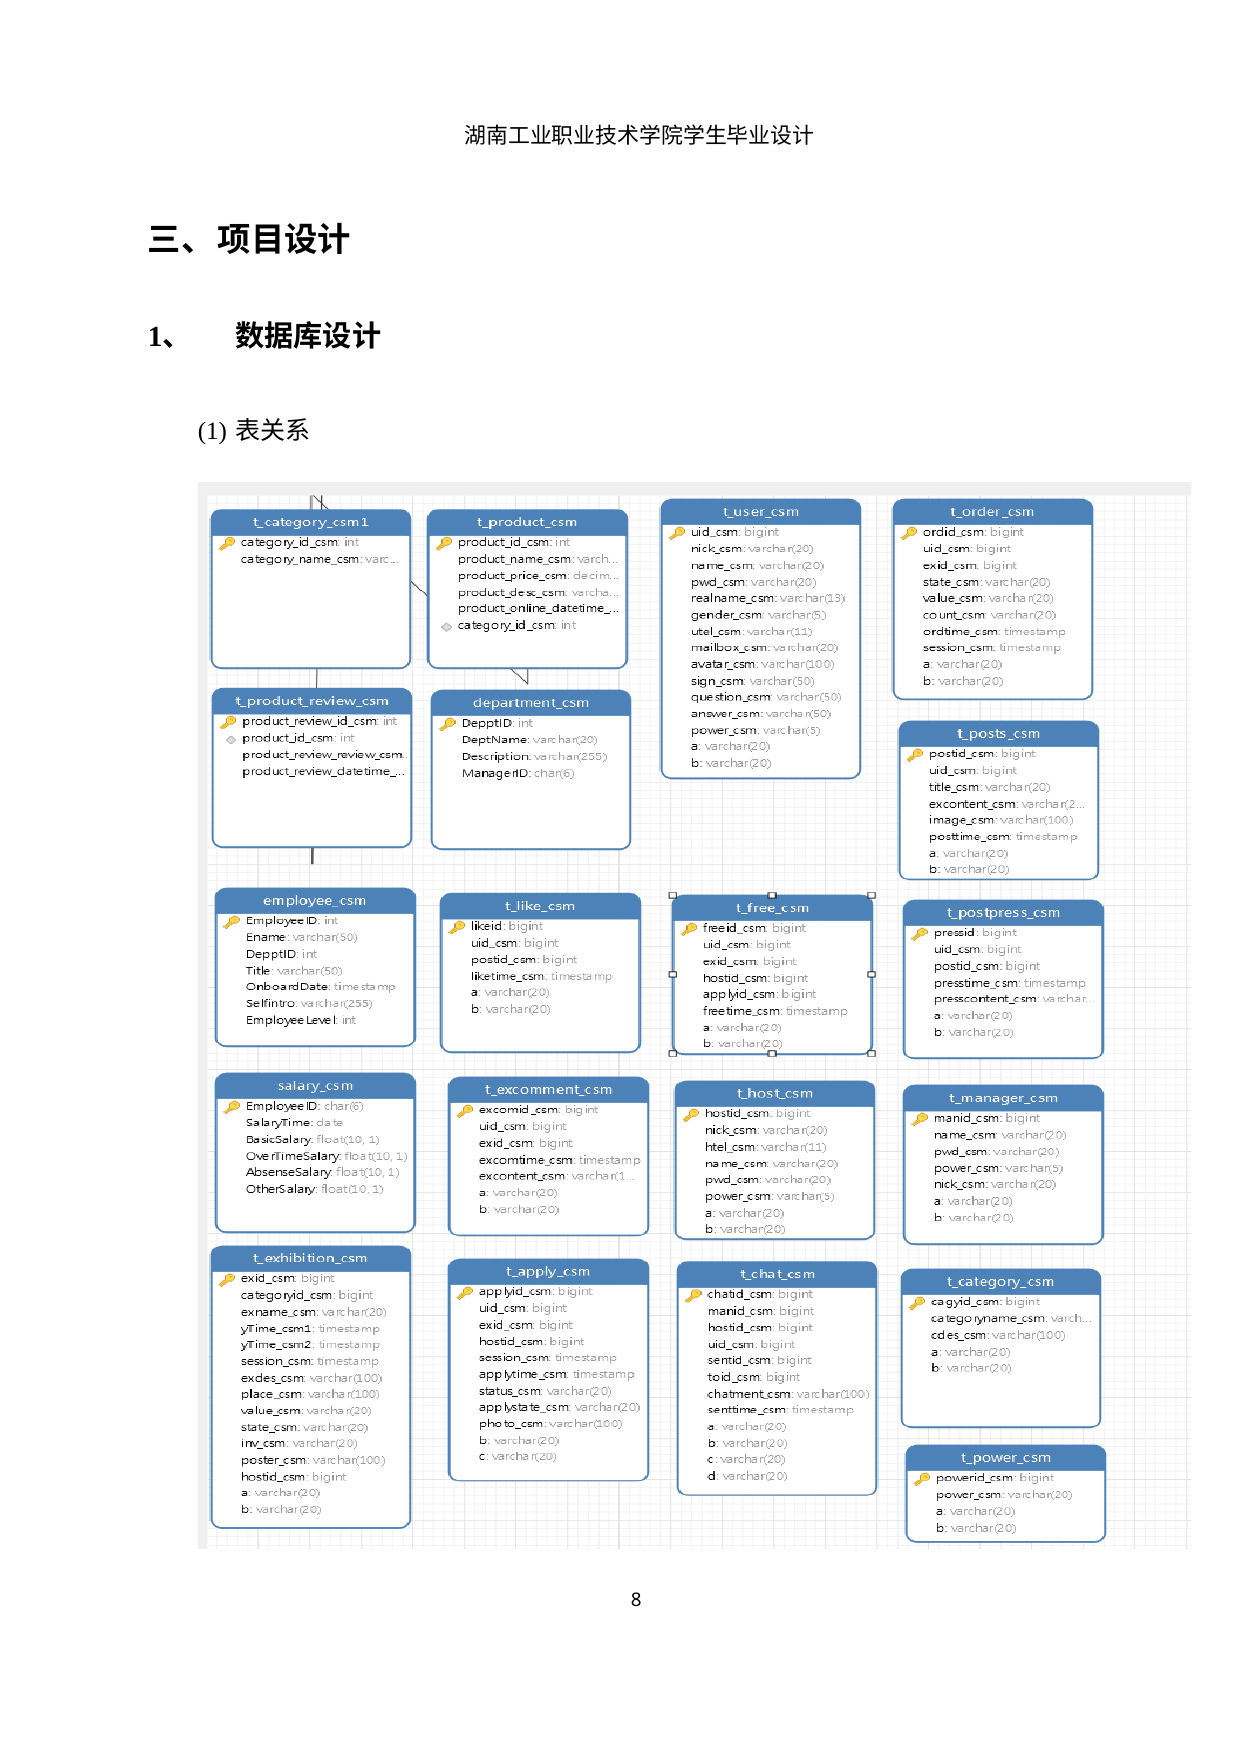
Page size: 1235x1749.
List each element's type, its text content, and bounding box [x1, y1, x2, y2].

subtitle 数据库设计 [148, 299, 1087, 367]
list 表关系 [148, 395, 1087, 463]
subtitle 项目设计 [148, 203, 1087, 271]
picture [197, 482, 1192, 1549]
